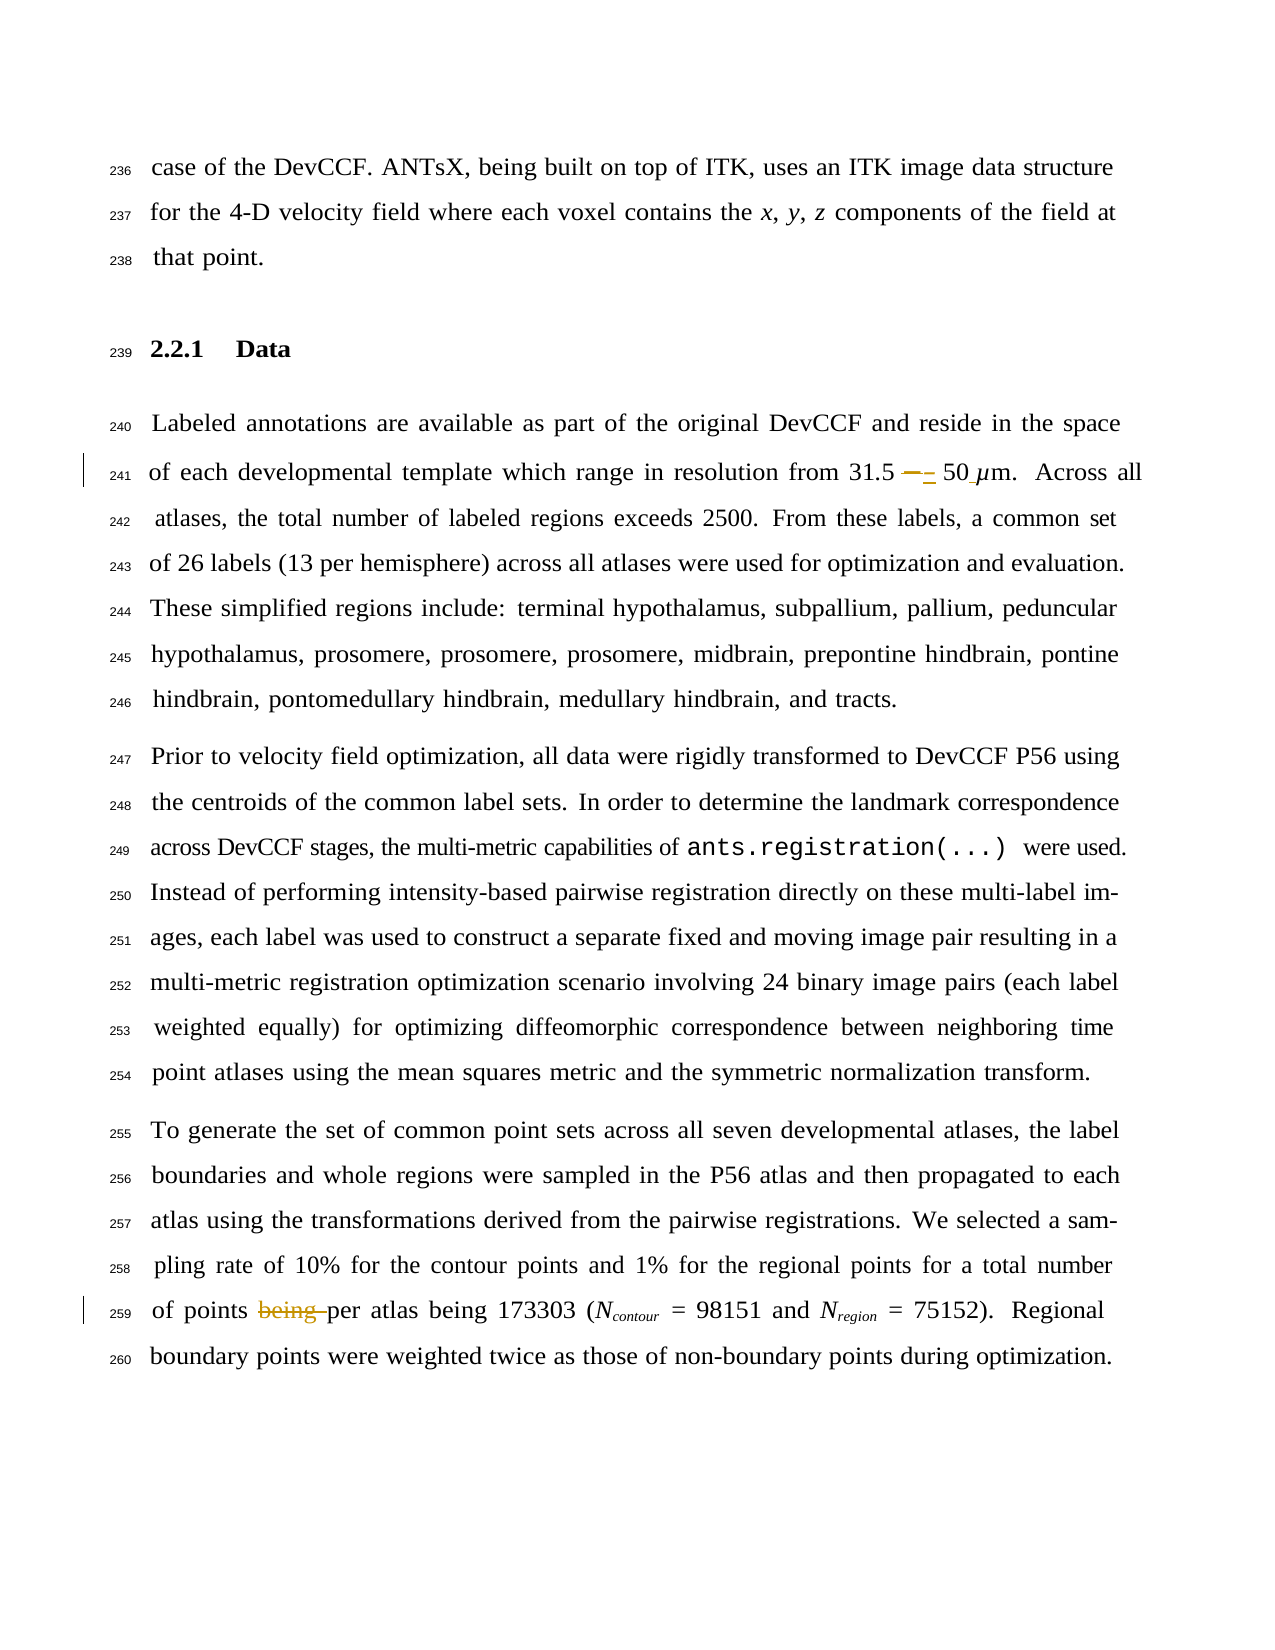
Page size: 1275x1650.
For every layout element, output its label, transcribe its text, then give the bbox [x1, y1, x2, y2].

text 237 for the 4-D velocity field where each voxel contains the x, y, z components of the field at [109, 197, 1275, 225]
text 254 point atlases using the mean squares metric and the symmetric normalization transform. [109, 1057, 1275, 1086]
text 246 hindbrain, pontomedullary hindbrain, medullary hindbrain, and tracts. [109, 684, 1275, 713]
text 250 Instead of performing intensity-based pairwise registration directly on these multi-label im- [109, 877, 1275, 906]
text 236 case of the DevCCF. ANTsX, being built on top of ITK, uses an ITK image data structure [109, 152, 1275, 180]
text 257 atlas using the transformations derived from the pairwise registrations. We selected a sam- [109, 1205, 1275, 1234]
text 241 of each developmental template which range in resolution from 31.5 50µm. Across all [109, 453, 1275, 487]
text 253 weighted equally) for optimizing diffeomorphic correspondence between neighboring time [109, 1012, 1275, 1041]
text 249 across DevCCF stages, the multi-metric capabilities of ants.registration(...) were used. [109, 832, 1275, 863]
text 248 the centroids of the common label sets. In order to determine the landmark correspondence [109, 787, 1275, 815]
text 247 Prior to velocity field optimization, all data were rigidly transformed to DevCCF P56 using [109, 741, 1275, 770]
text 244 These simplified regions include: terminal hypothalamus, subpallium, pallium, peduncular [109, 593, 1275, 622]
text 242 atlases, the total number of labeled regions exceeds 2500. From these labels, a common set [109, 503, 1275, 532]
text 240 Labeled annotations are available as part of the original DevCCF and reside in the space [109, 408, 1275, 437]
text 259 of points per atlas being 173303 (Ncontour = 98151 and Nregion = 75152). Regional [109, 1296, 1275, 1324]
text 260 boundary points were weighted twice as those of non-boundary points during optimization. [109, 1341, 1275, 1369]
text 238 that point. [109, 242, 1275, 271]
text 255 To generate the set of common point sets across all seven developmental atlases, the label [109, 1115, 1275, 1144]
text 251 ages, each label was used to construct a separate fixed and moving image pair resulting in a [109, 922, 1275, 951]
text 252 multi-metric registration optimization scenario involving 24 binary image pairs (each label [109, 967, 1275, 996]
text 243 of 26 labels (13 per hemisphere) across all atlases were used for optimization and evaluation. [109, 548, 1275, 577]
text 245 hypothalamus, prosomere, prosomere, prosomere, midbrain, prepontine hindbrain, pontine [109, 639, 1275, 667]
text 256 boundaries and whole regions were sampled in the P56 atlas and then propagated to each [109, 1160, 1275, 1189]
text 258 pling rate of 10% for the contour points and 1% for the regional points for a total number [109, 1251, 1275, 1279]
text 239 2.2.1 Data [109, 334, 1275, 363]
